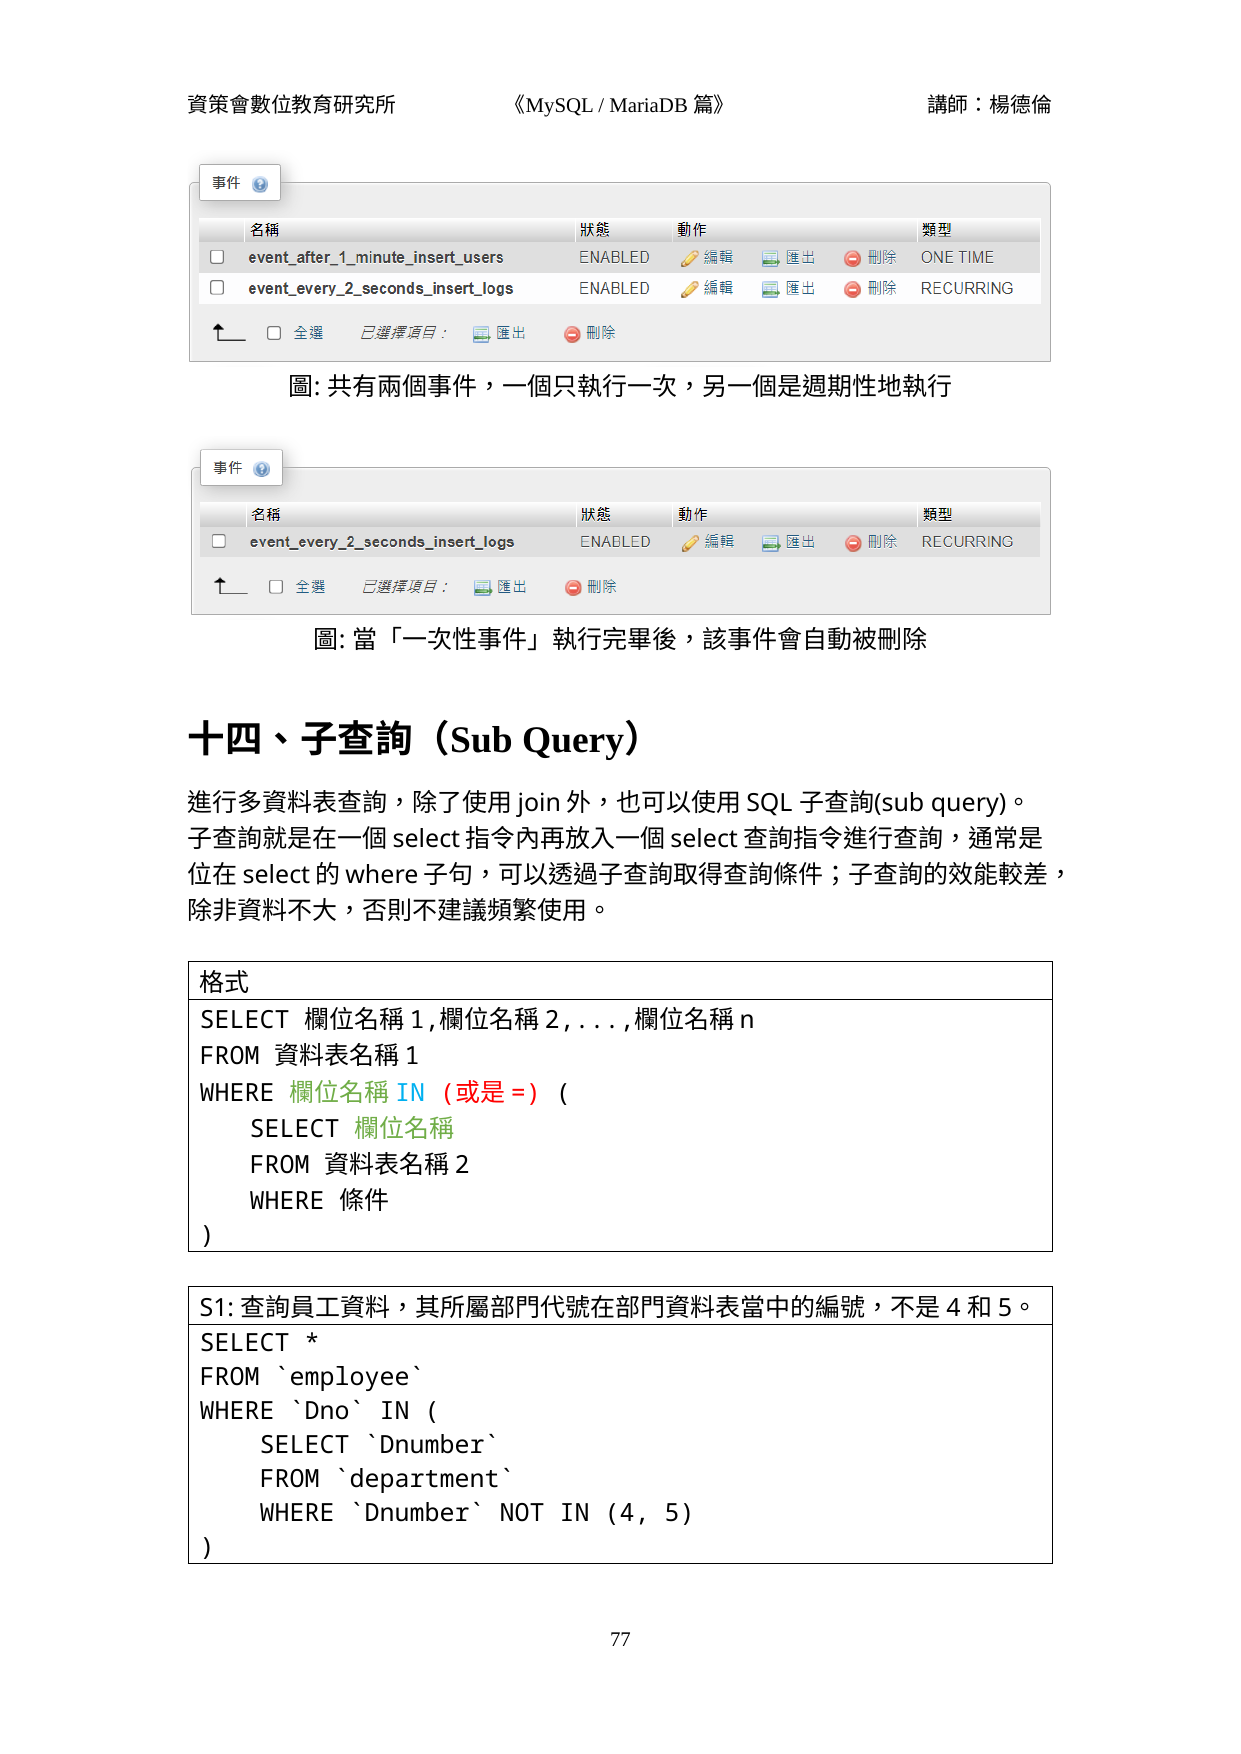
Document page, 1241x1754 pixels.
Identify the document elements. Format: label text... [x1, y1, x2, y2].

table_cell SELECT * FROM `employee` WHERE `Dno` IN ( SELECT `Dnumber` FROM `department` WHERE `Dnumber` NOT IN (4, 5) ) [189, 1325, 1052, 1563]
table_header 格式 [189, 962, 1052, 998]
picture [187, 150, 1053, 367]
table_cell SELECT 欄位名稱1,欄位名稱2,...,欄位名稱n FROM 資料表名稱1 WHERE 欄位名稱 IN (或是 =) ( SELECT 欄位名稱 FROM 資料表名稱2 WHERE 條件 ) [189, 1000, 1052, 1251]
table_header S1: 查詢員工資料，其所屬部門代號在部門資料表當中的編號，不是 4 和 5。 [189, 1287, 1052, 1323]
picture [187, 436, 1053, 620]
text 圖: 共有兩個事件，一個只執行一次，另一個是週期性地執行 [187, 367, 1053, 402]
text 進行多資料表查詢，除了使用join外，也可以使用SQL 子查詢(sub query)。子查詢就是在一個select指令內再放入一個select查詢指令進行查詢，通常是位在select的where子句，可以透過子查詢取得查詢條件；子查詢的效能較差，除非資料不大，否則不建議頻繁使用。 [187, 782, 1053, 927]
text 圖: 當「一次性事件」執行完畢後，該事件會自動被刪除 [187, 620, 1053, 656]
subtitle 十四、子查詢（Sub Query） [187, 709, 1053, 763]
